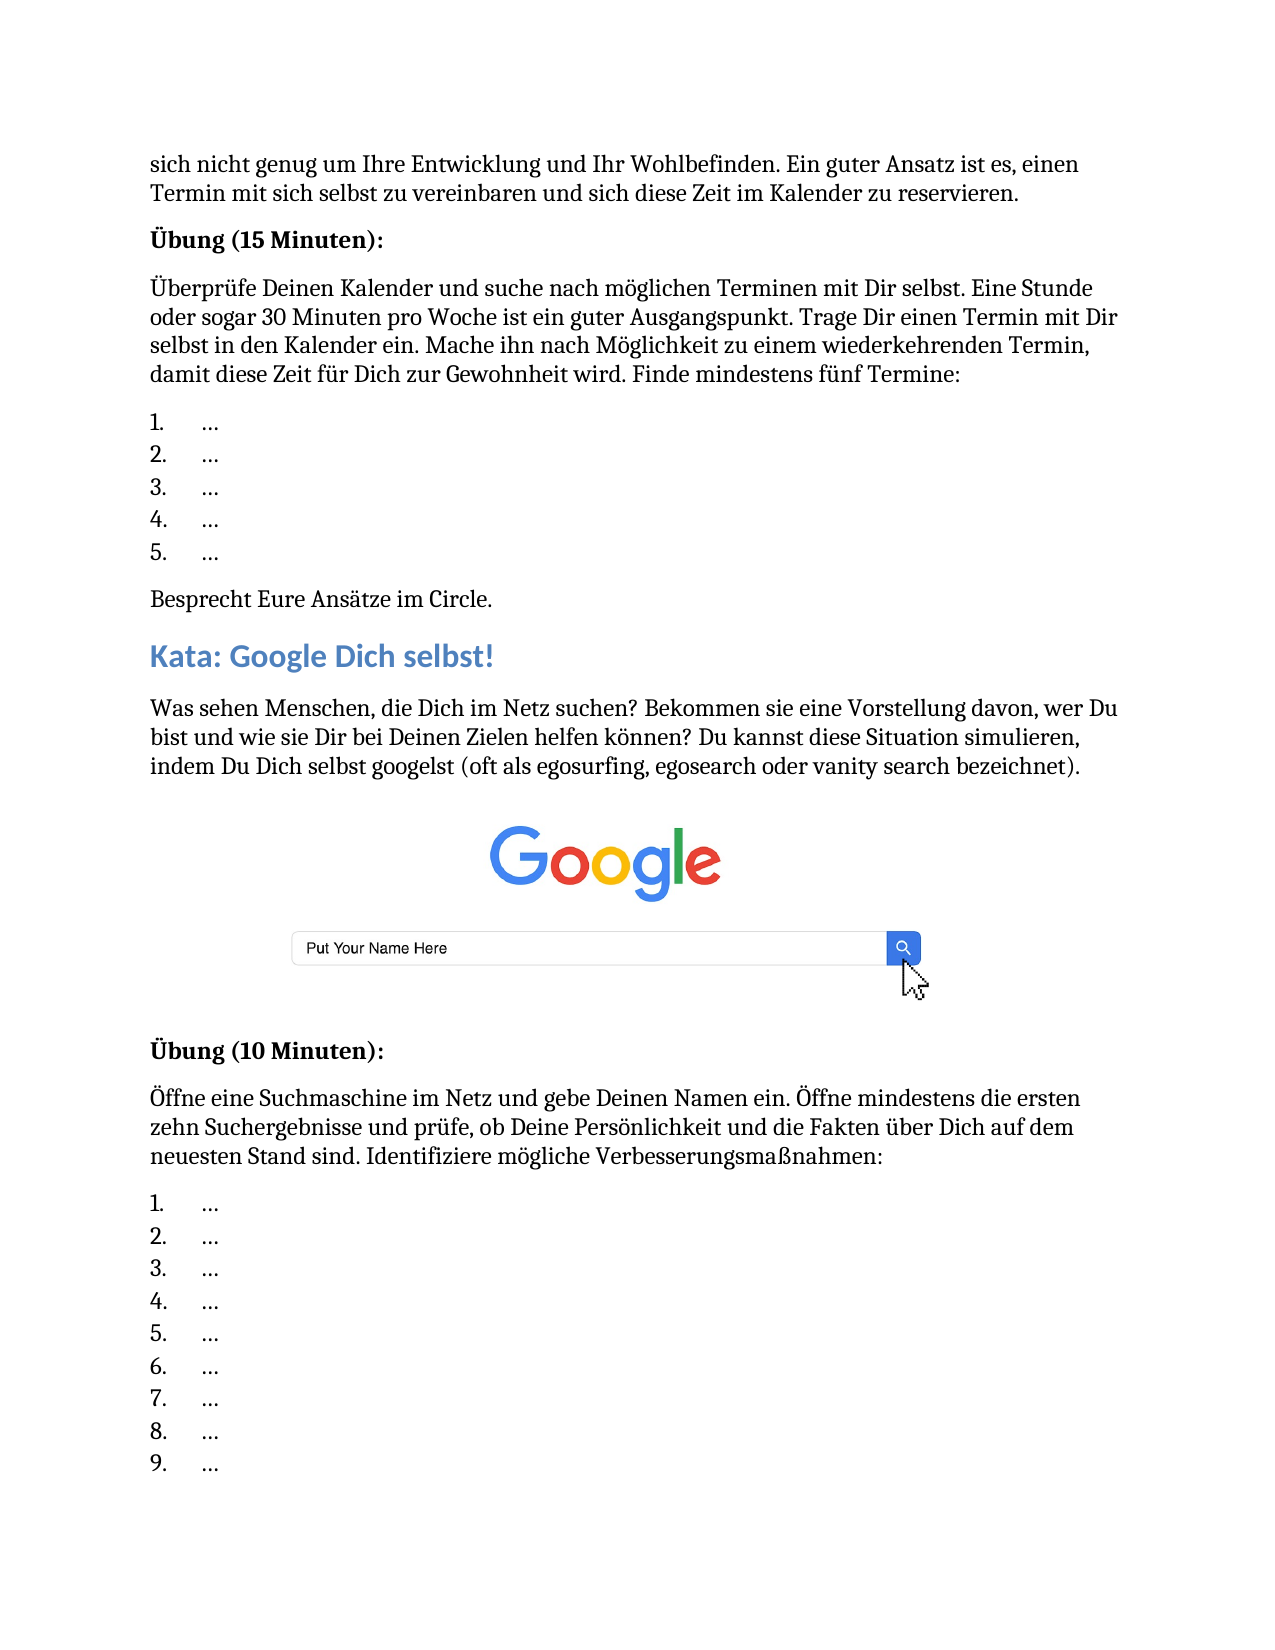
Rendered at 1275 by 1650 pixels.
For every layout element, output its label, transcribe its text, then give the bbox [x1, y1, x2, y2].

text Übung (15 Minuten): [150, 226, 1125, 255]
list … [150, 1287, 1125, 1315]
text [150, 150, 1125, 207]
list … [150, 472, 1125, 501]
list … [150, 537, 1125, 566]
list … [150, 505, 1125, 534]
picture [168, 799, 1044, 1018]
list … [150, 1449, 1125, 1478]
list … [150, 1319, 1125, 1348]
list … [150, 440, 1125, 469]
list … [150, 1417, 1125, 1445]
subtitle Kata: Google Dich selbst! [150, 634, 1125, 675]
text Was sehen Menschen, die Dich im Netz suchen? Bekommen sie eine Vorstellung davon, wer Du bist und wie sie Dir bei Deinen Zielen helfen können? Du kannst diese Situation simulieren, indem Du Dich selbst googelst (oft als egosurfing, egosearch oder vanity search bezeichnet). [150, 694, 1125, 780]
text Besprecht Eure Ansätze im Circle. [150, 585, 1125, 614]
list … [150, 1352, 1125, 1380]
list … [150, 407, 1125, 436]
list … [150, 1222, 1125, 1250]
text Öffne eine Suchmaschine im Netz und gebe Deinen Namen ein. Öffne mindestens die ersten zehn Suchergebnisse und prüfe, ob Deine Persönlichkeit und die Fakten über Dich auf dem neuesten Stand sind. Identifiziere mögliche Verbesserungsmaßnahmen: [150, 1084, 1125, 1170]
list … [150, 1384, 1125, 1413]
text Übung (10 Minuten): [150, 1037, 1125, 1065]
list … [150, 1254, 1125, 1283]
text Überprüfe Deinen Kalender und suche nach möglichen Terminen mit Dir selbst. Eine Stunde oder sogar 30 Minuten pro Woche ist ein guter Ausgangspunkt. Trage Dir einen Termin mit Dir selbst in den Kalender ein. Mache ihn nach Möglichkeit zu einem wiederkehrenden Termin, damit diese Zeit für Dich zur Gewohnheit wird. Finde mindestens fünf Termine: [150, 274, 1125, 389]
list … [150, 1189, 1125, 1218]
